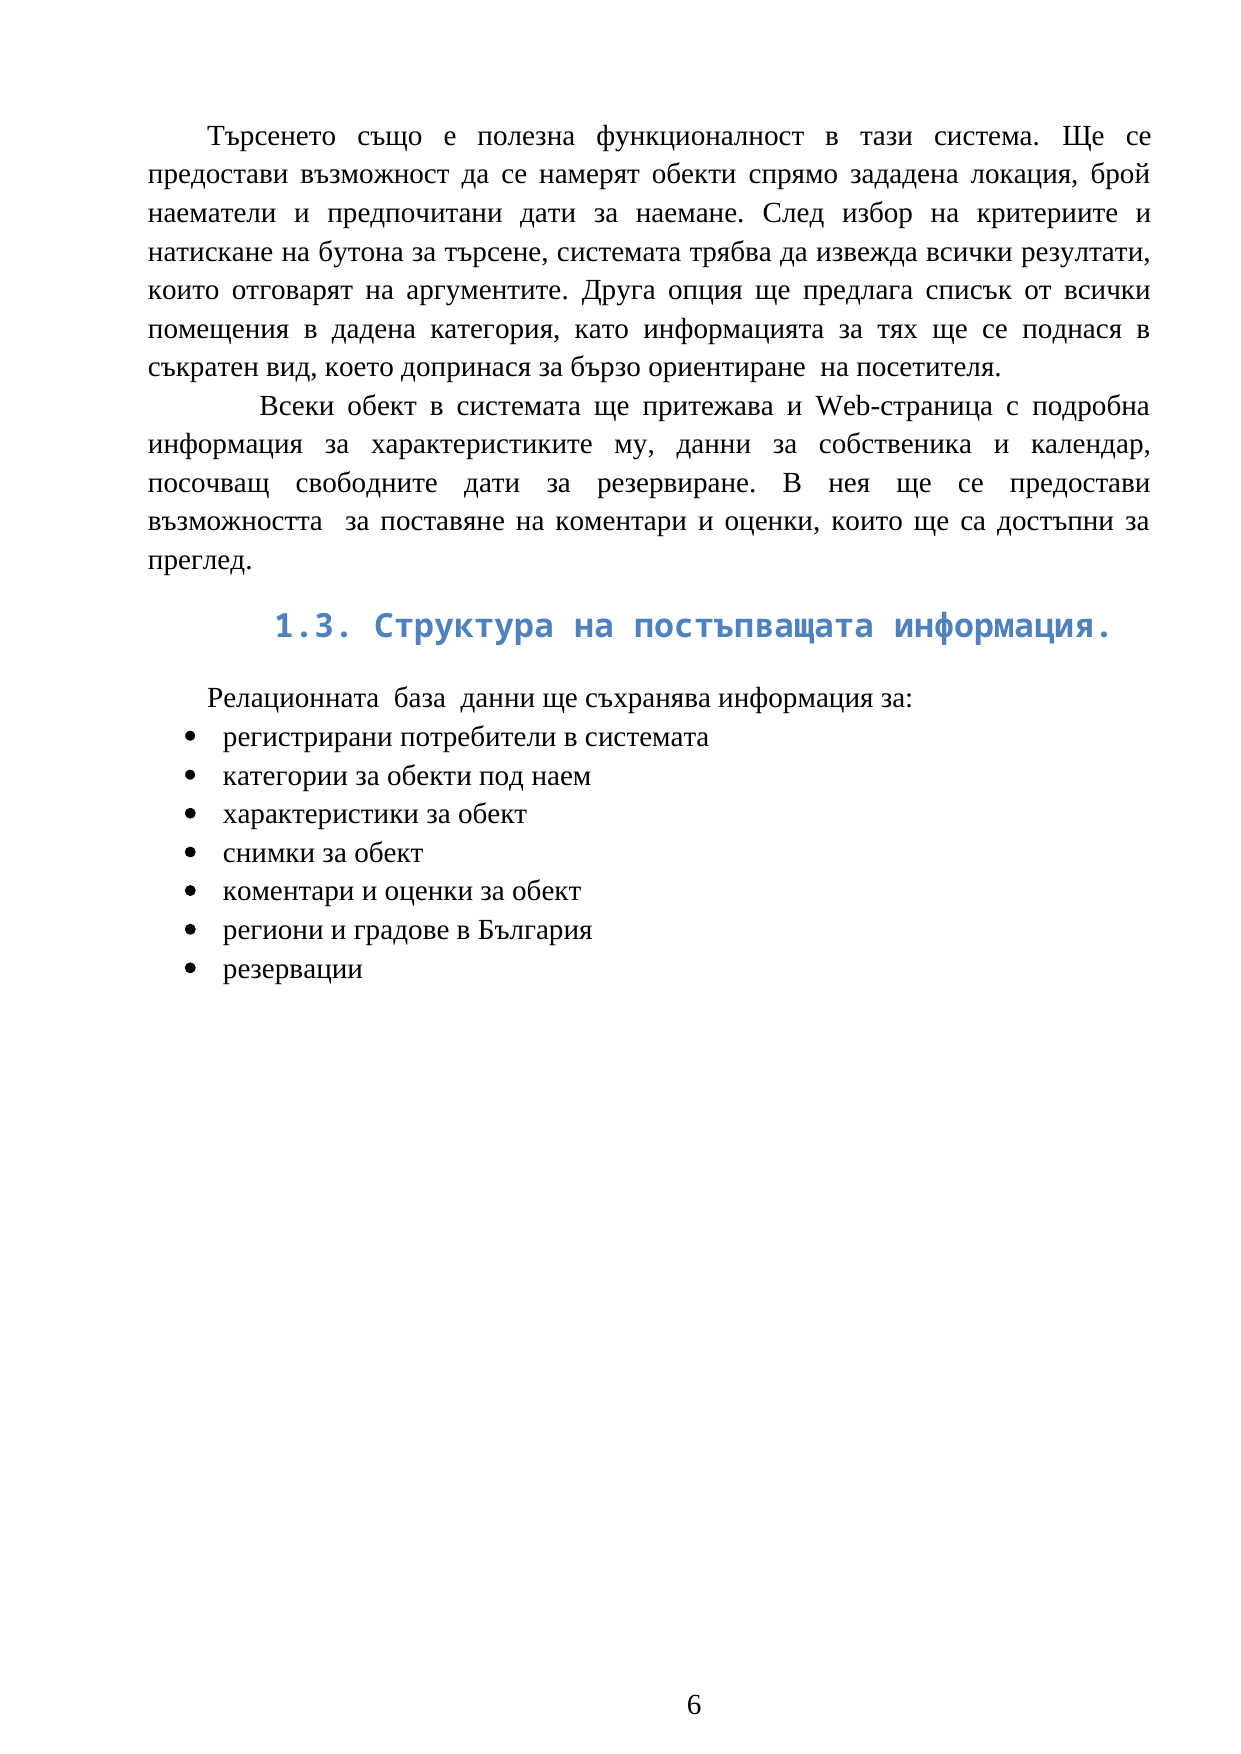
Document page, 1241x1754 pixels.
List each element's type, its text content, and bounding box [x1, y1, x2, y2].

list характеристики за обект [185, 796, 1152, 830]
subtitle 1.3. Структура на постъпващата информация. [148, 601, 1152, 647]
list резервации [185, 951, 1152, 984]
list регистрирани потребители в системата [185, 719, 1152, 753]
text Търсенето също е полезна функционалност в тази система. Ще се предостави възможност да се намерят обекти спрямо зададена локация, брой наематели и предпочитани дати за наемане. След избор на критериите и натискане на бутона за търсене, системата трябва да извежда всички резултати, които отговарят на аргументите. Друга опция ще предлага списък от всички помещения в дадена категория, като информацията за тях ще се поднася в съкратен вид, което допринася за бързо ориентиране на посетителя. [148, 118, 1152, 383]
list снимки за обект [185, 835, 1152, 868]
list категории за обекти под наем [185, 758, 1152, 791]
list коментари и оценки за обект [185, 873, 1152, 907]
text Всеки обект в системата ще притежава и Web-страница с подробна информация за характеристиките му, данни за собственика и календар, посочващ свободните дати за резервиране. В нея ще се предостави възможността за поставяне на коментари и оценки, които ще са достъпни за преглед. [148, 388, 1152, 576]
text Релационната база данни ще съхранява информация за: [148, 680, 1152, 714]
list региони и градове в България [185, 912, 1152, 946]
